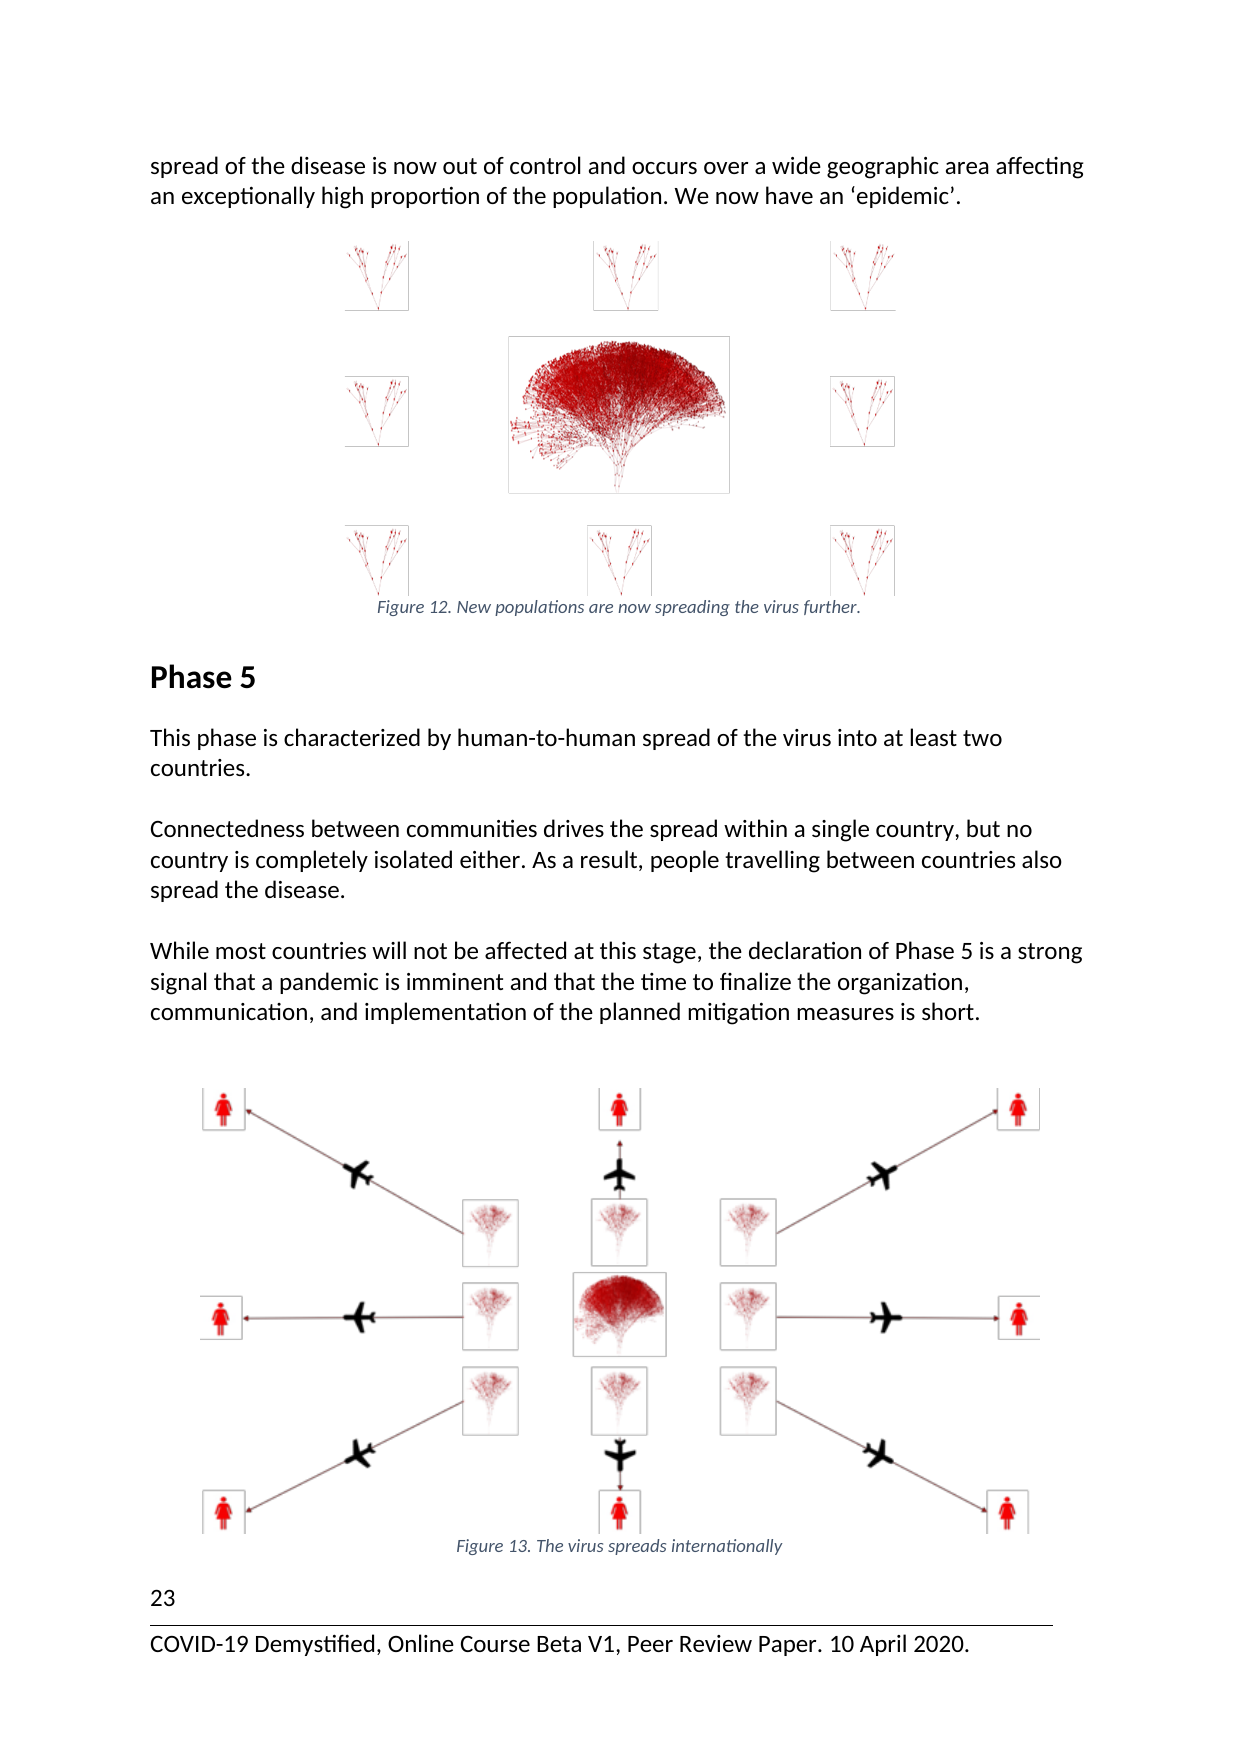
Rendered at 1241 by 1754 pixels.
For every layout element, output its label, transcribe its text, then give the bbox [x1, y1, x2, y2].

text Figure 13. The virus spreads internationally [150, 1534, 1090, 1557]
picture [344, 241, 896, 596]
subtitle Phase 5 [150, 656, 1090, 697]
text While most countries will not be affected at this stage, the declaration of Phase 5 is a strong signal that a pandemic is imminent and that the time to finalize the organization, communication, and implementation of the planned mitigation measures is short. [150, 935, 1090, 1027]
picture [200, 1088, 1040, 1534]
text This phase is characterized by human-to-human spread of the virus into at least two countries. [150, 722, 1090, 783]
text Figure 12. New populations are now spreading the virus further. [150, 596, 1090, 618]
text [150, 150, 1090, 211]
text Connectedness between communities drives the spread within a single country, but no country is completely isolated either. As a result, people travelling between countries also spread the disease. [150, 813, 1090, 905]
